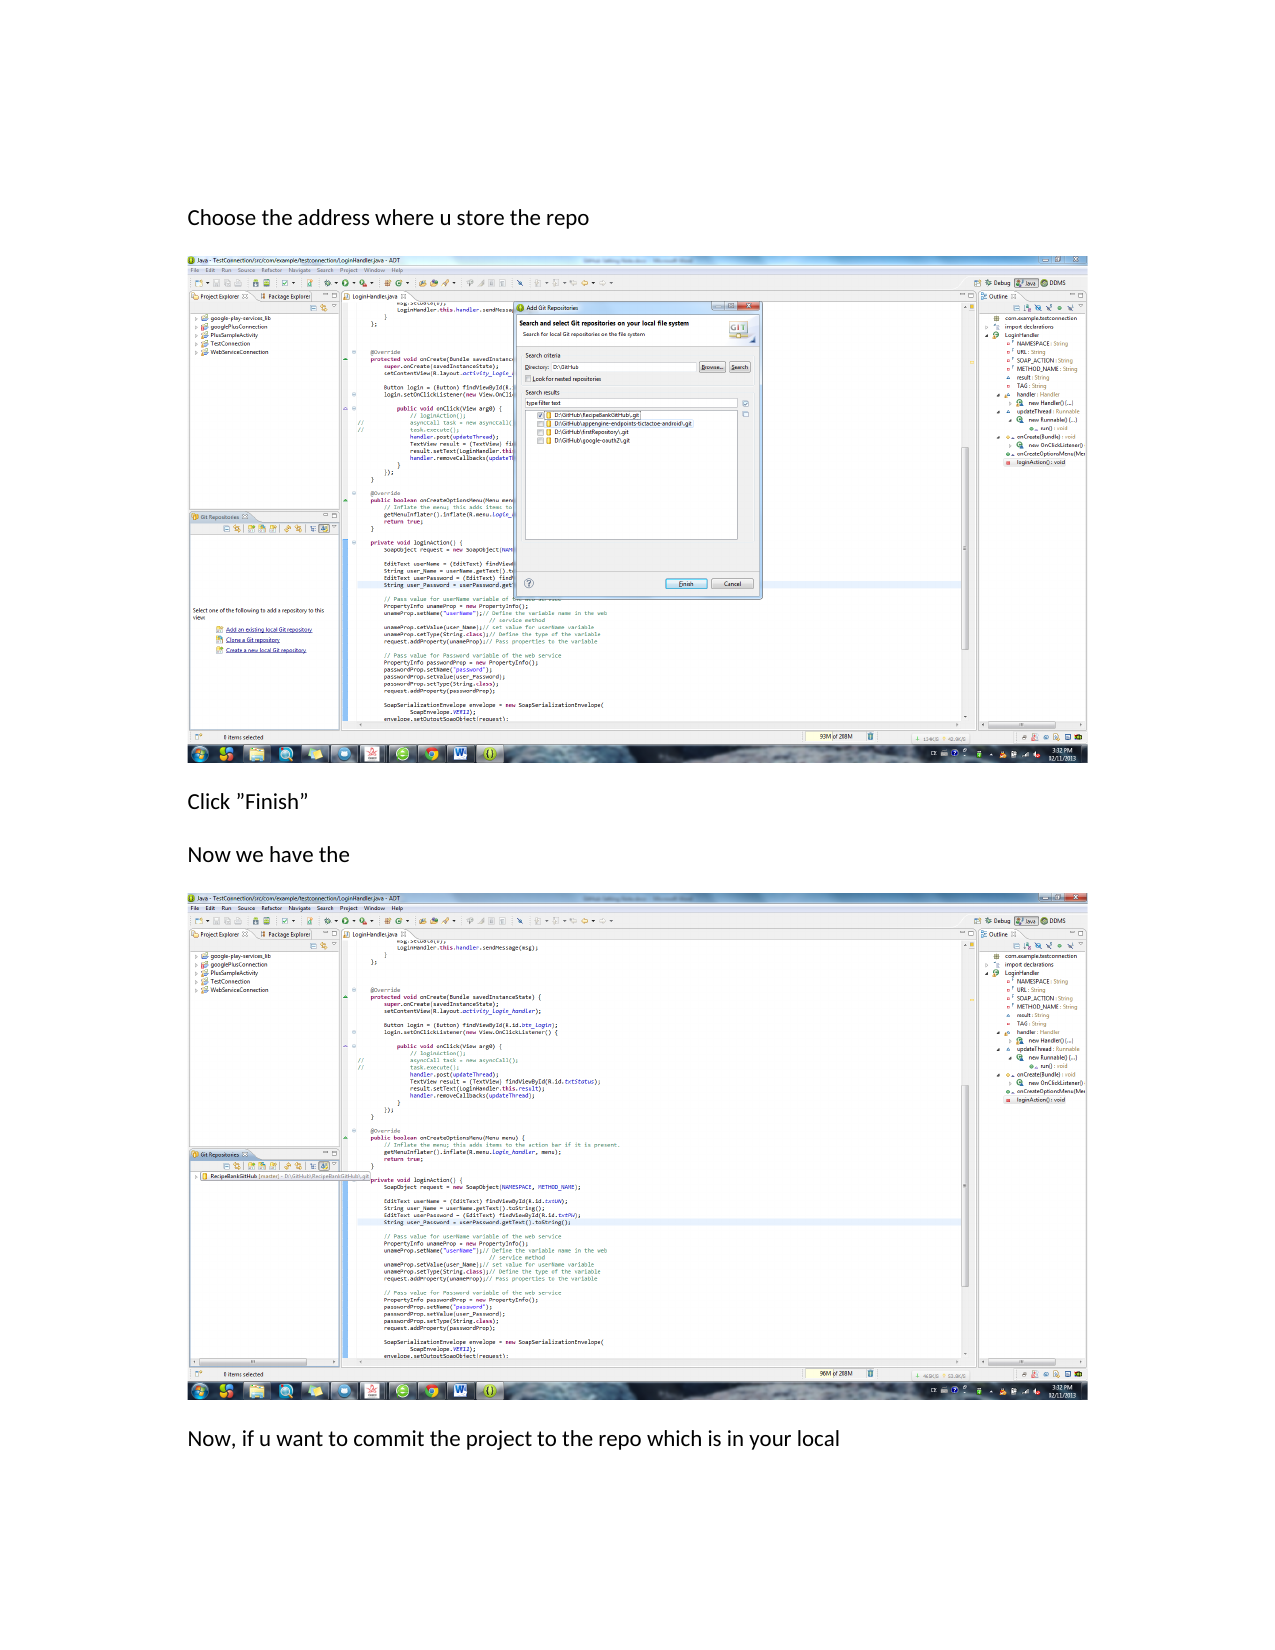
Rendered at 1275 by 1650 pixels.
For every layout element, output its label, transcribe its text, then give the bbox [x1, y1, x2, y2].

picture [187, 893, 1088, 1400]
text Now we have the [187, 840, 1087, 868]
text Now, if u want to commit the project to the repo which is in your local [187, 1424, 1087, 1453]
text Click ”Finish” [187, 787, 1087, 815]
text Choose the address where u store the repo [187, 203, 1087, 231]
picture [187, 256, 1088, 763]
